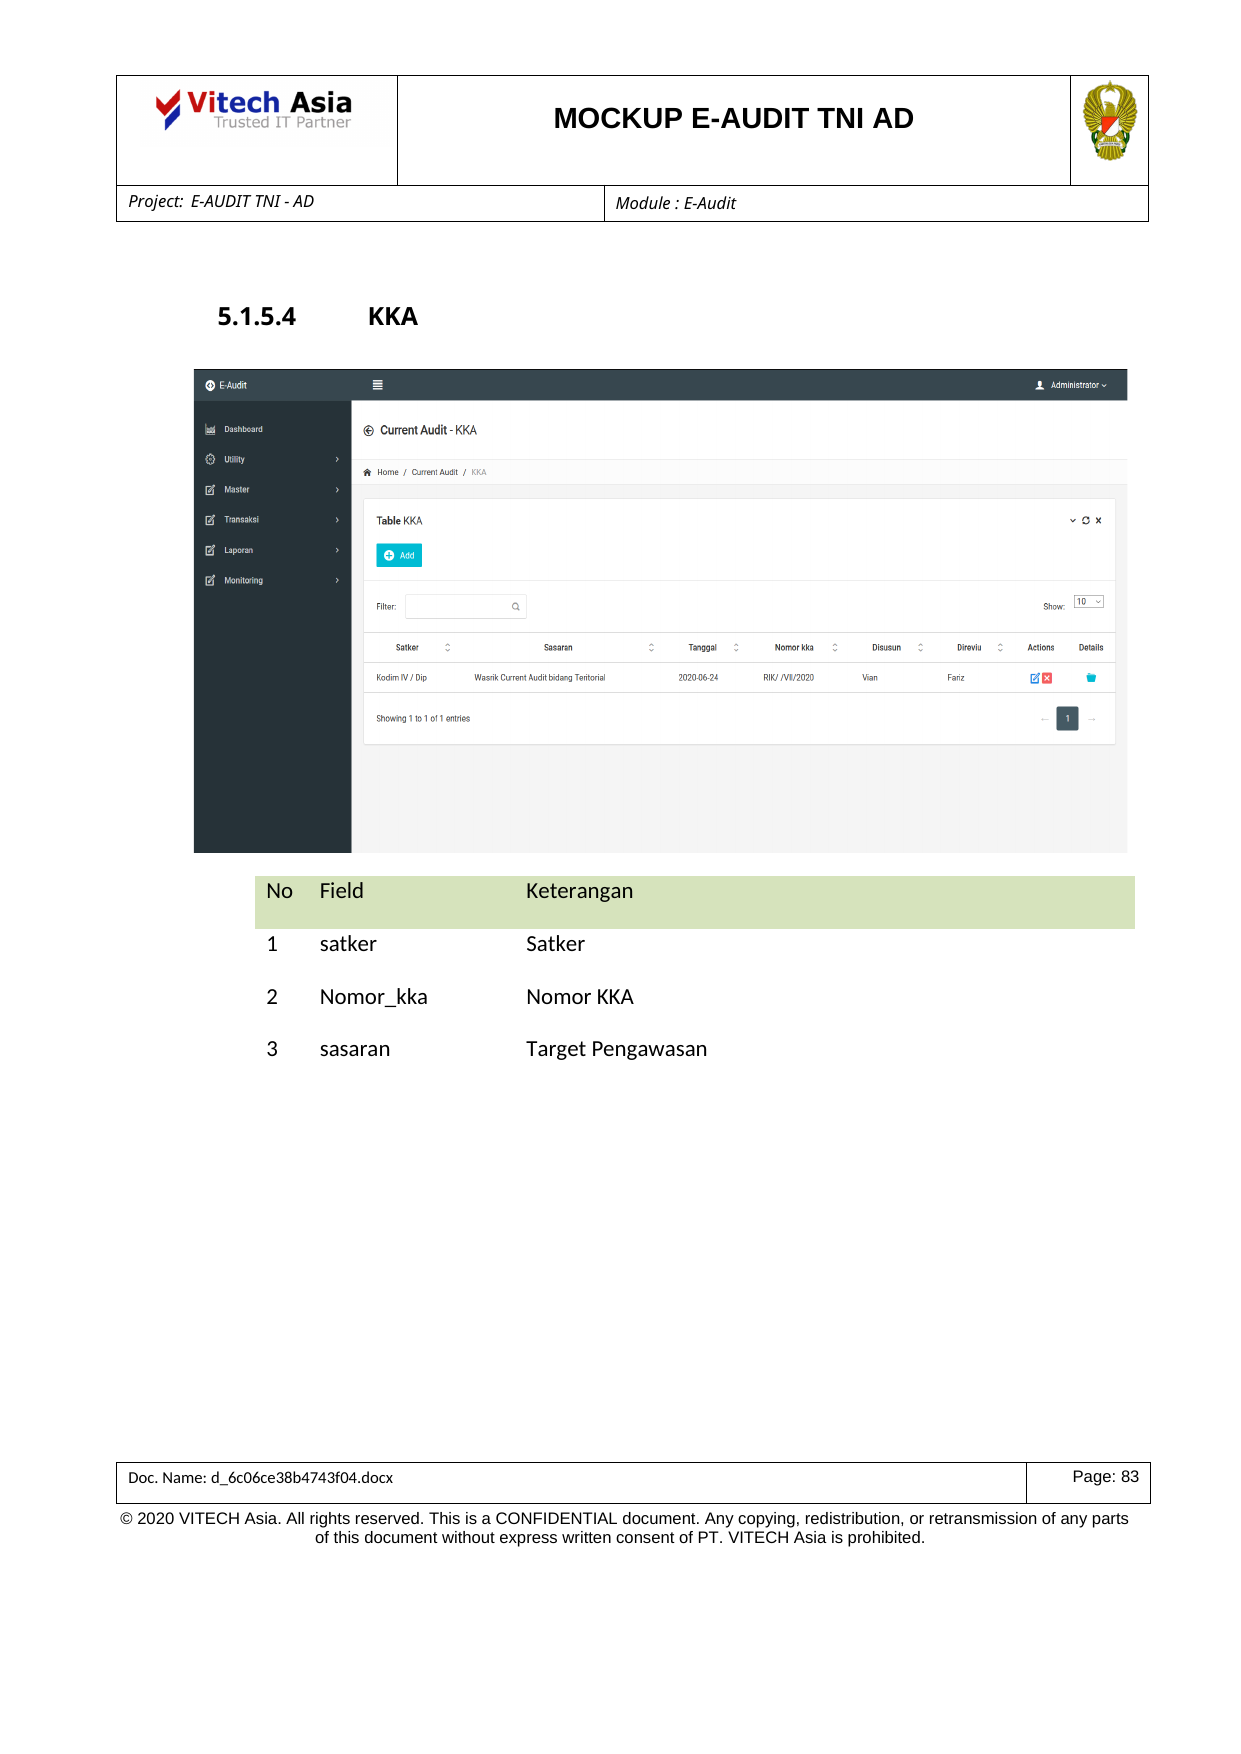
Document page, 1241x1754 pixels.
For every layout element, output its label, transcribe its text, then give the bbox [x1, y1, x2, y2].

picture [139, 76, 395, 147]
table_header Keterangan [515, 876, 1135, 929]
table_cell satker [308, 929, 515, 982]
table_cell 2 [255, 982, 308, 1034]
table_cell Satker [515, 929, 1135, 982]
table_cell Target Pengawasan [515, 1035, 1135, 1087]
table_header Field [308, 876, 515, 929]
picture [193, 369, 1128, 853]
list KKA [217, 299, 1135, 333]
table_cell Nomor_kka [308, 982, 515, 1034]
table_cell Nomor KKA [515, 982, 1135, 1034]
table_header No [255, 876, 308, 929]
table_cell 1 [255, 929, 308, 982]
picture [1075, 77, 1144, 164]
table_cell 3 [255, 1035, 308, 1087]
table_cell sasaran [308, 1035, 515, 1087]
